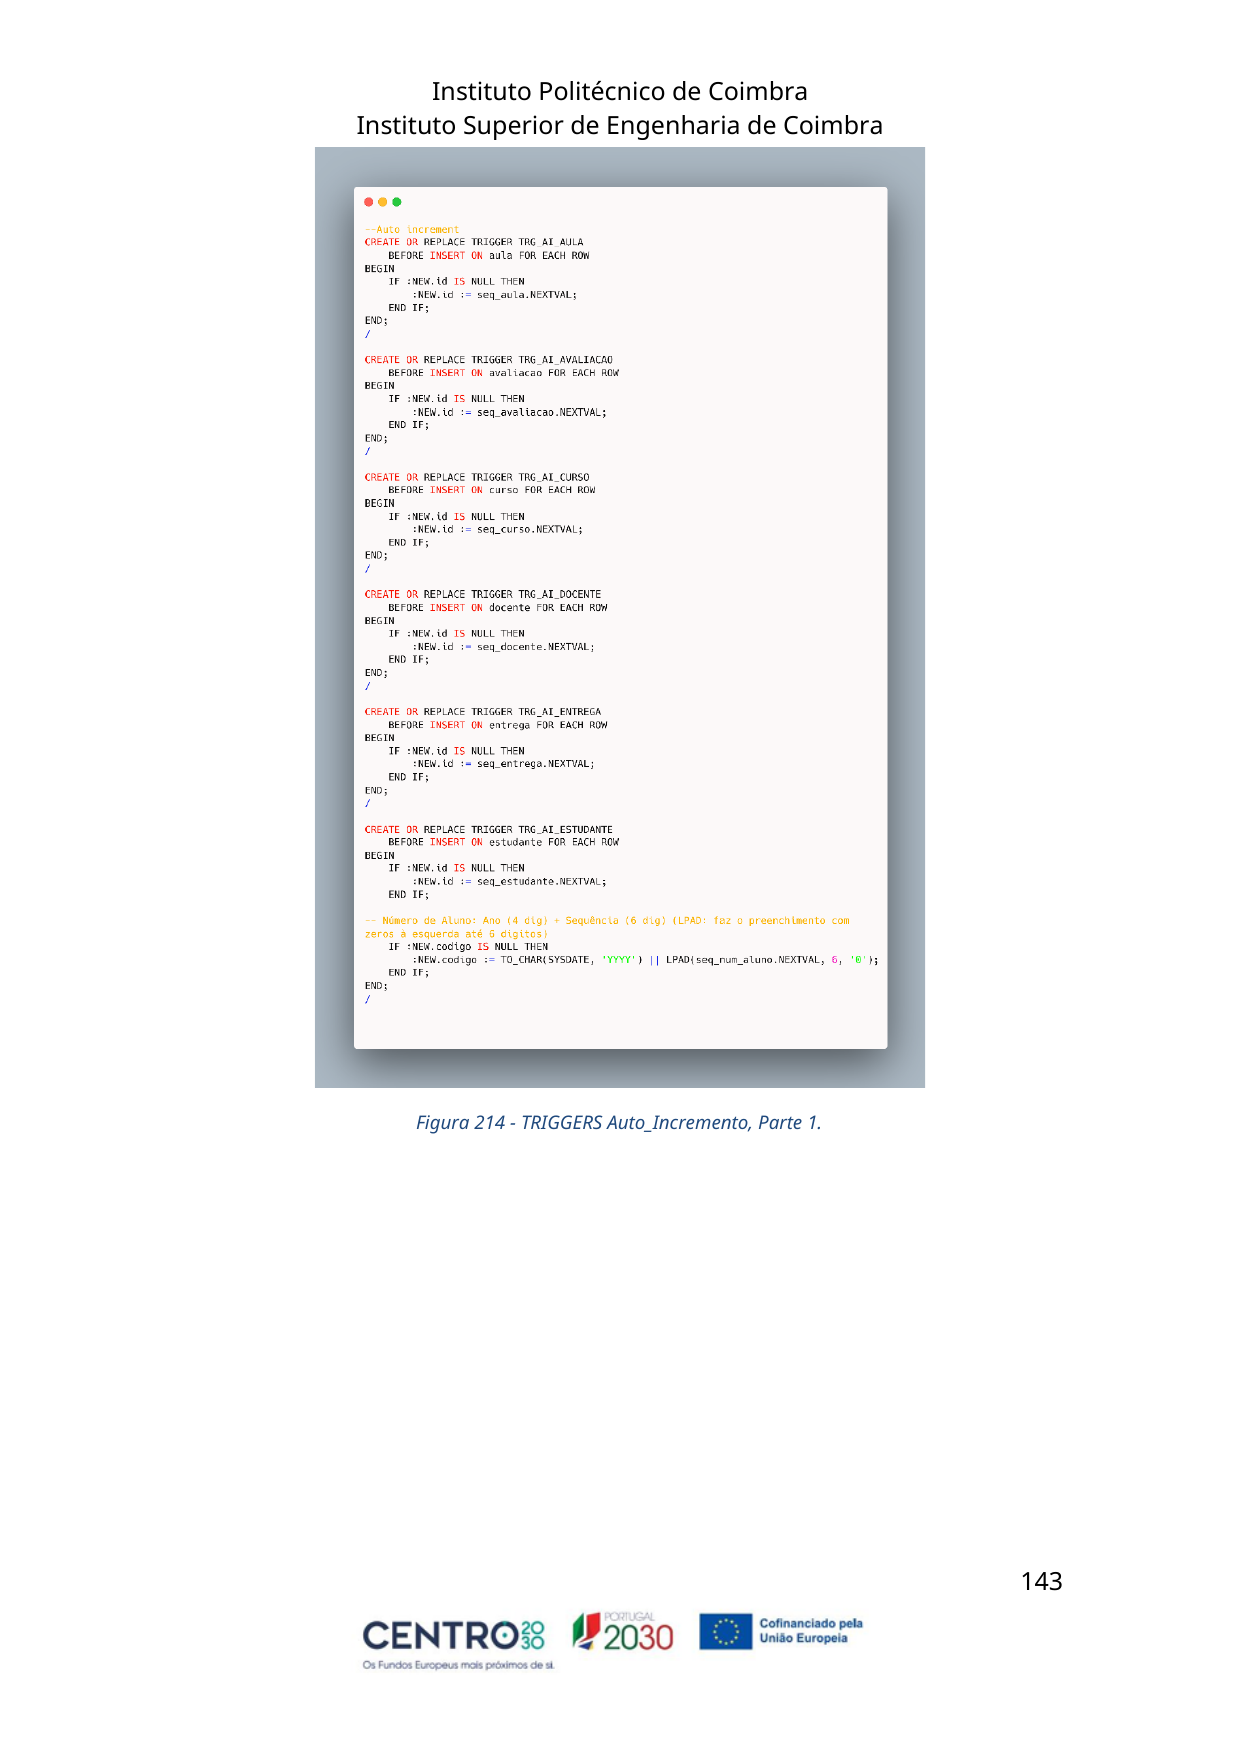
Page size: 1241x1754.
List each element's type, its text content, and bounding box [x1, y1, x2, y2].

picture [349, 1597, 891, 1681]
picture [314, 147, 926, 1088]
